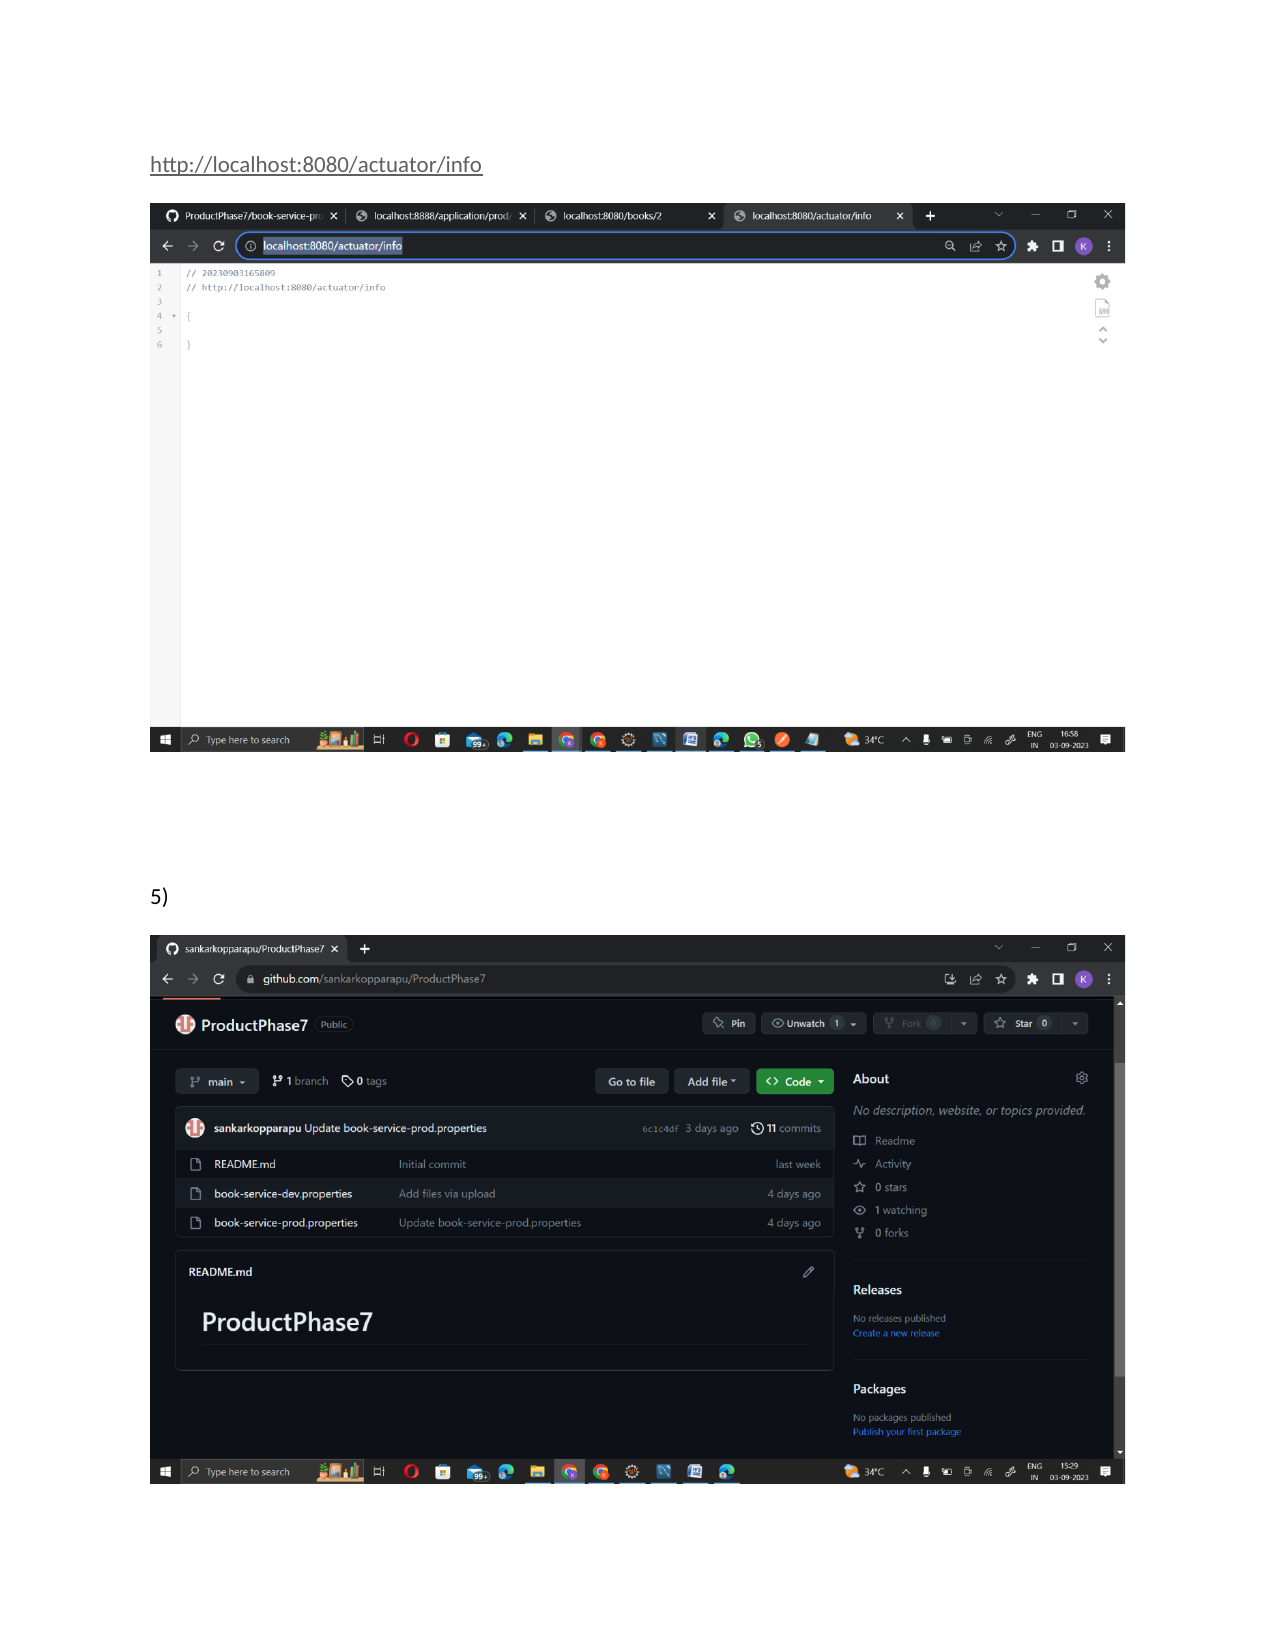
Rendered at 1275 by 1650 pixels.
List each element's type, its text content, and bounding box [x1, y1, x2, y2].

picture [150, 935, 1125, 1484]
text http://localhost:8080/actuator/info [150, 150, 1125, 178]
text 5) [150, 882, 1125, 911]
picture [150, 203, 1125, 752]
